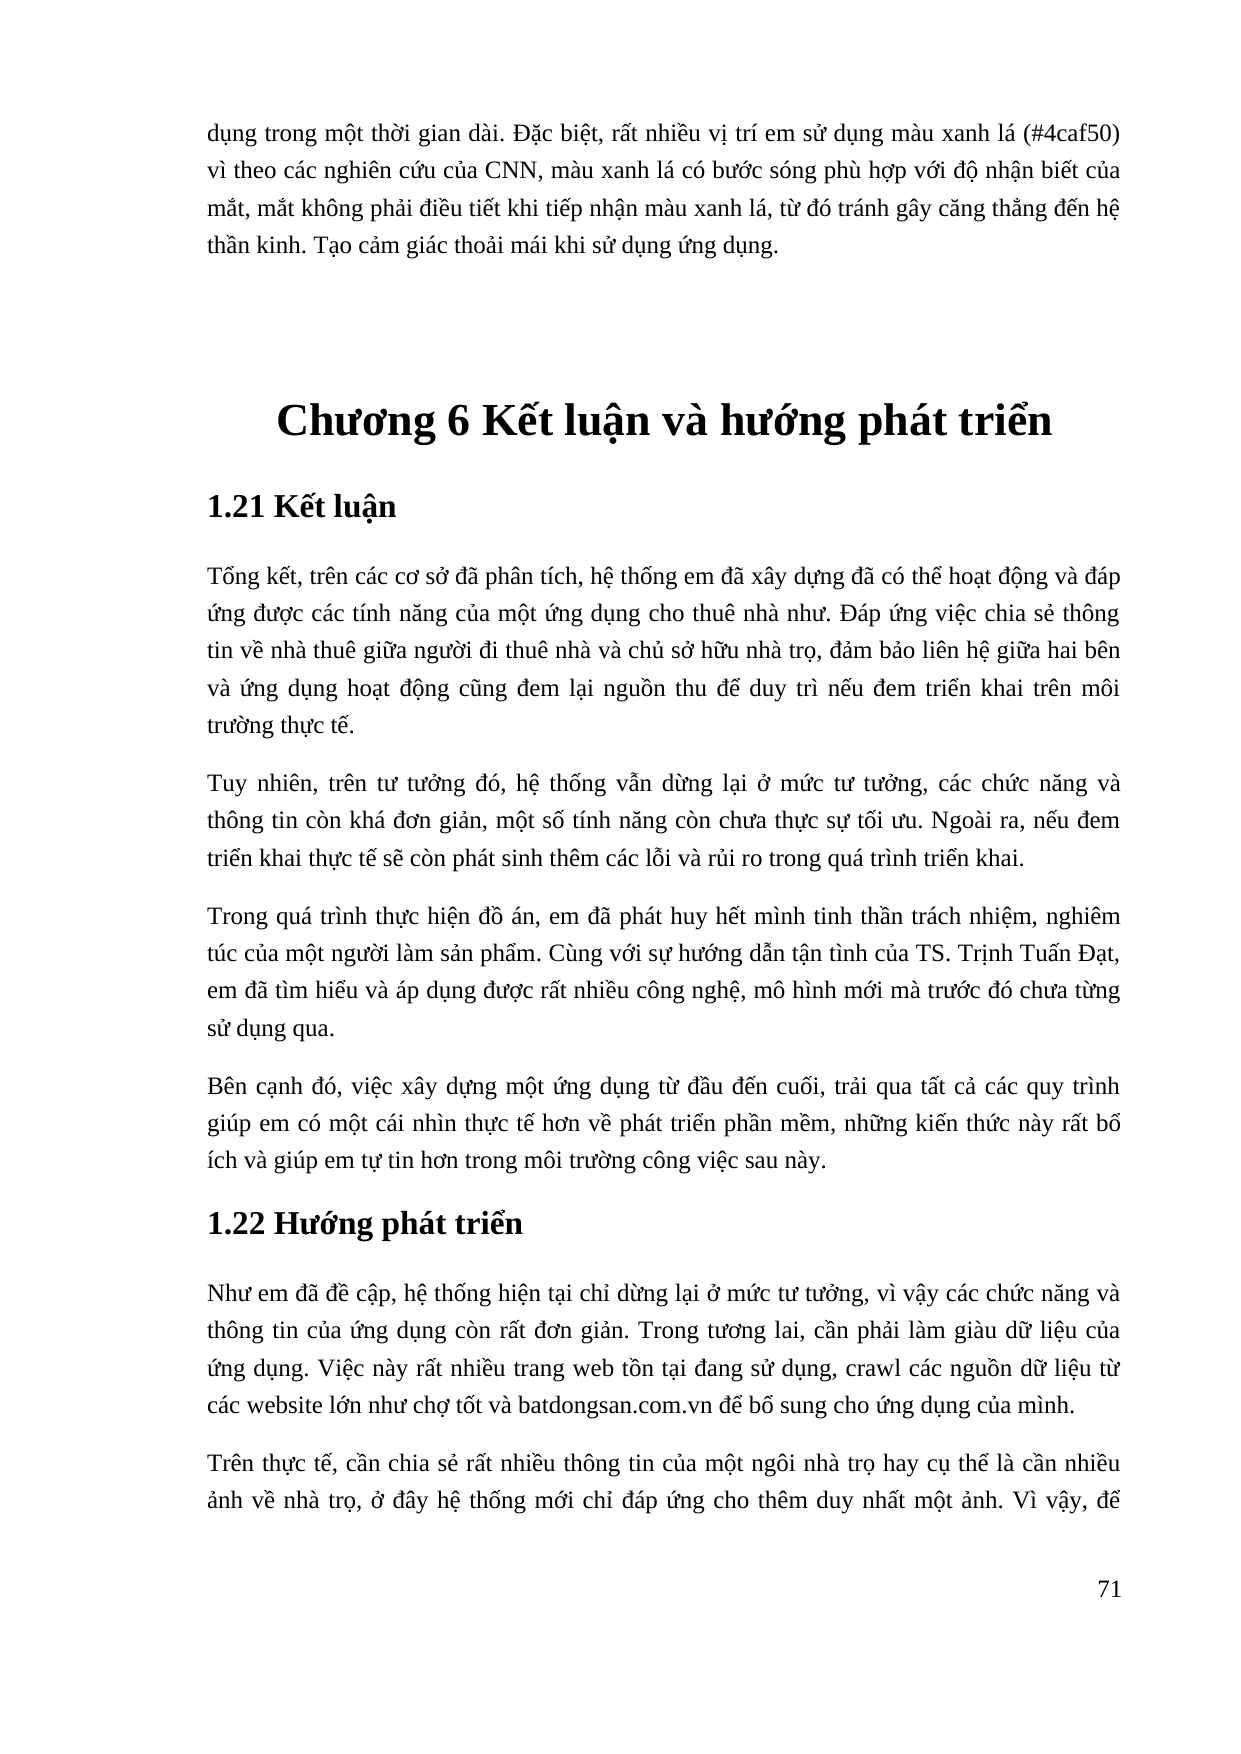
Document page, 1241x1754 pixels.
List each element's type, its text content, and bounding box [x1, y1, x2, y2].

subtitle Hướng phát triển [207, 1203, 1122, 1242]
subtitle Kết luận và hướng phát triển [276, 392, 1053, 445]
text Bên cạnh đó, việc xây dựng một ứng dụng từ đầu đến cuối, trải qua tất cả các quy trình giúp em có một cái nhìn thực tế hơn về phát triển phần mềm, những kiến thức này rất bổ ích và giúp em tự tin hơn trong môi trường công việc sau này. [207, 1071, 1122, 1174]
subtitle Kết luận [207, 288, 1122, 524]
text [207, 1448, 1122, 1514]
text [207, 118, 1122, 259]
text Như em đã đề cập, hệ thống hiện tại chỉ dừng lại ở mức tư tưởng, vì vậy các chức năng và thông tin của ứng dụng còn rất đơn giản. Trong tương lai, cần phải làm giàu dữ liệu của ứng dụng. Việc này rất nhiều trang web tồn tại đang sử dụng, crawl các nguồn dữ liệu từ các website lớn như chợ tốt và batdongsan.com.vn để bổ sung cho ứng dụng của mình. [207, 1278, 1122, 1419]
text Trong quá trình thực hiện đồ án, em đã phát huy hết mình tinh thần trách nhiệm, nghiêm túc của một người làm sản phẩm. Cùng với sự hướng dẫn tận tình của TS. Trịnh Tuấn Đạt, em đã tìm hiểu và áp dụng được rất nhiều công nghệ, mô hình mới mà trước đó chưa từng sử dụng qua. [207, 901, 1122, 1041]
text Tổng kết, trên các cơ sở đã phân tích, hệ thống em đã xây dựng đã có thể hoạt động và đáp ứng được các tính năng của một ứng dụng cho thuê nhà như. Đáp ứng việc chia sẻ thông tin về nhà thuê giữa người đi thuê nhà và chủ sở hữu nhà trọ, đảm bảo liên hệ giữa hai bên và ứng dụng hoạt động cũng đem lại nguồn thu để duy trì nếu đem triển khai trên môi trường thực tế. [207, 561, 1122, 739]
text Tuy nhiên, trên tư tưởng đó, hệ thống vẫn dừng lại ở mức tư tưởng, các chức năng và thông tin còn khá đơn giản, một số tính năng còn chưa thực sự tối ưu. Ngoài ra, nếu đem triển khai thực tế sẽ còn phát sinh thêm các lỗi và rủi ro trong quá trình triển khai. [207, 768, 1122, 871]
